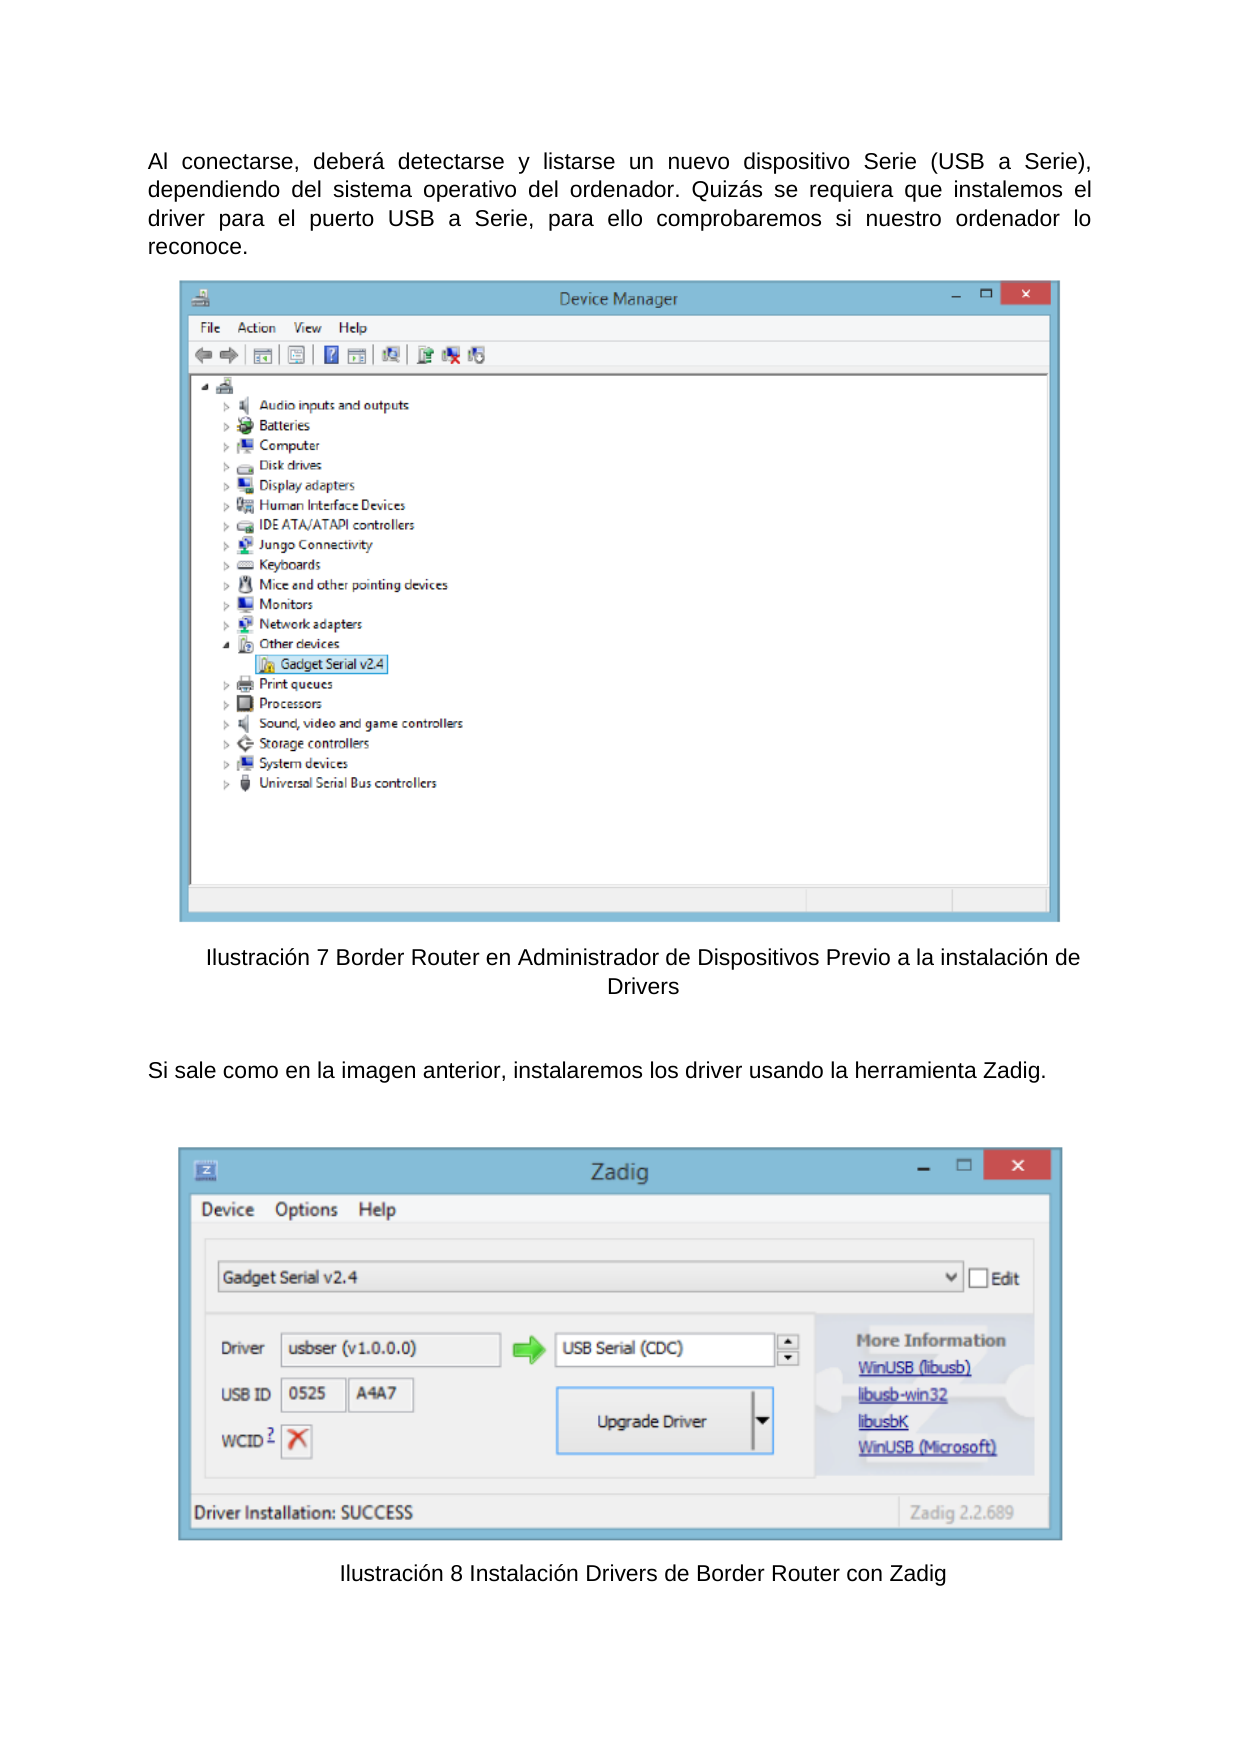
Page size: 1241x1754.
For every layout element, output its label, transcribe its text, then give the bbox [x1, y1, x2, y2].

text Al conectarse, deberá detectarse y listarse un nuevo dispositivo Serie (USB a Serie), dependiendo del sistema operativo del ordenador. Quizás se requiera que instalemos el driver para el puerto USB a Serie, para ello comprobaremos si nuestro ordenador lo reconoce. [148, 148, 1092, 259]
text Si sale como en la imagen anterior, instalaremos los driver usando la herramienta Zadig. [148, 1057, 1092, 1083]
picture [177, 1146, 1063, 1542]
picture [177, 278, 1063, 926]
